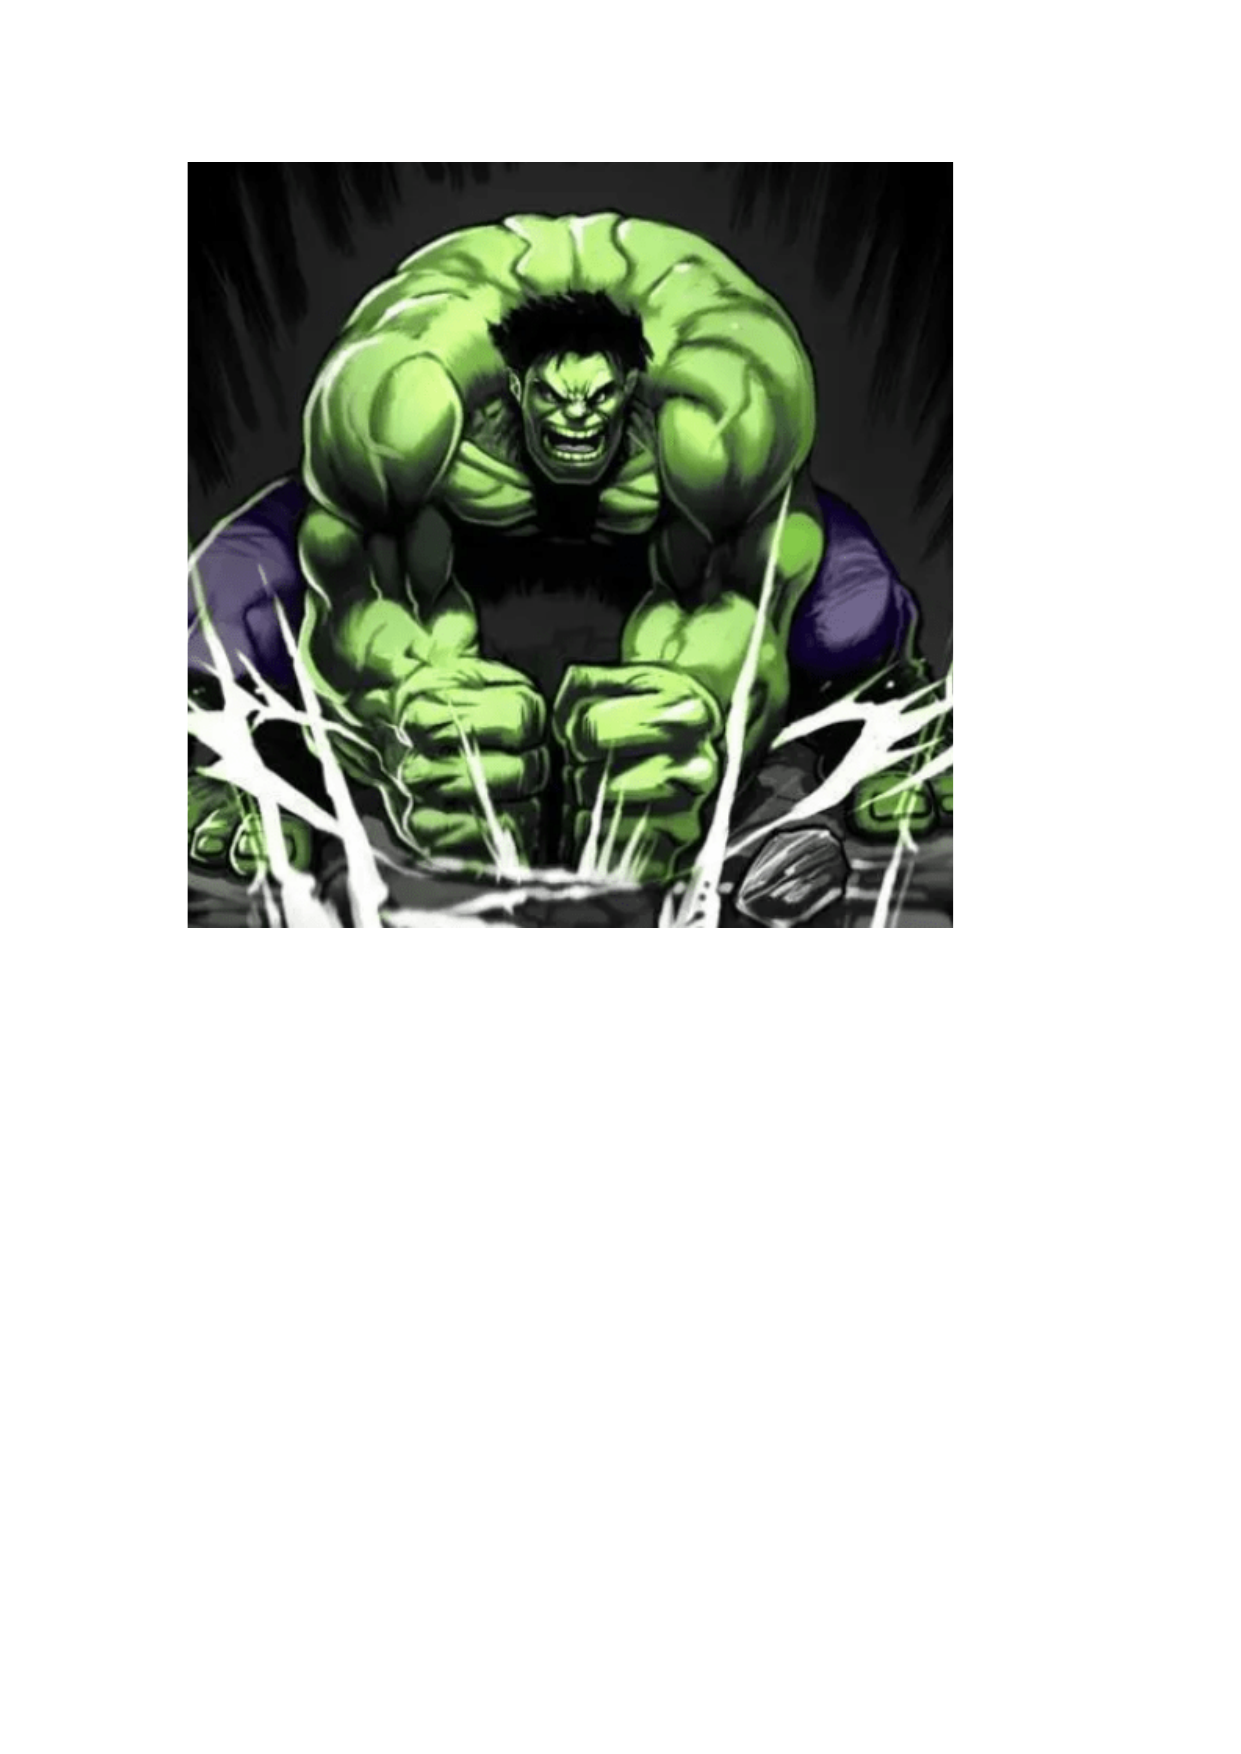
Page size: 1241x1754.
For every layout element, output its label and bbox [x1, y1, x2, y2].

picture [187, 162, 954, 928]
